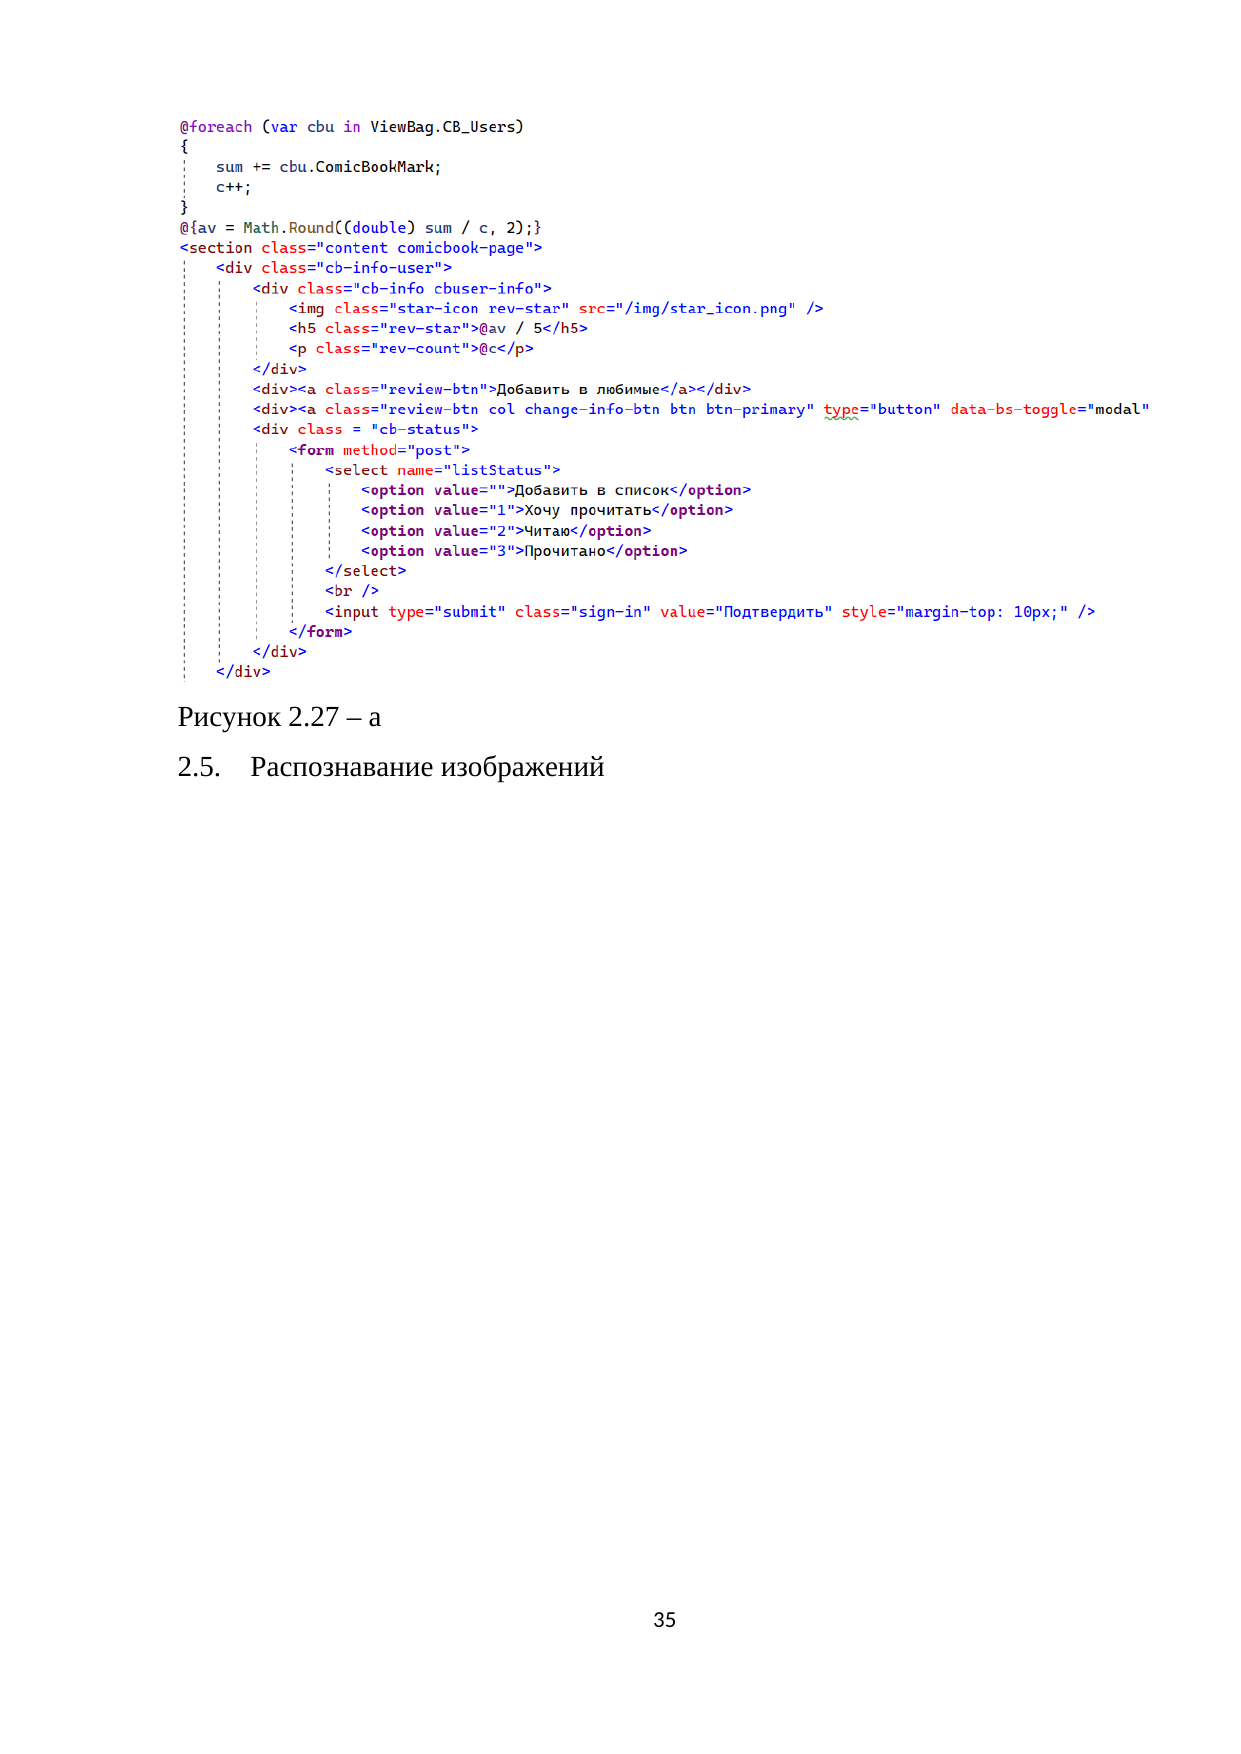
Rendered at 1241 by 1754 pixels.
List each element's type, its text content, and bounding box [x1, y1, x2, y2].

text Рисунок 2.27 – а [177, 699, 1152, 732]
picture [177, 118, 1151, 682]
text 2.5. Распознавание изображений [177, 749, 1152, 782]
